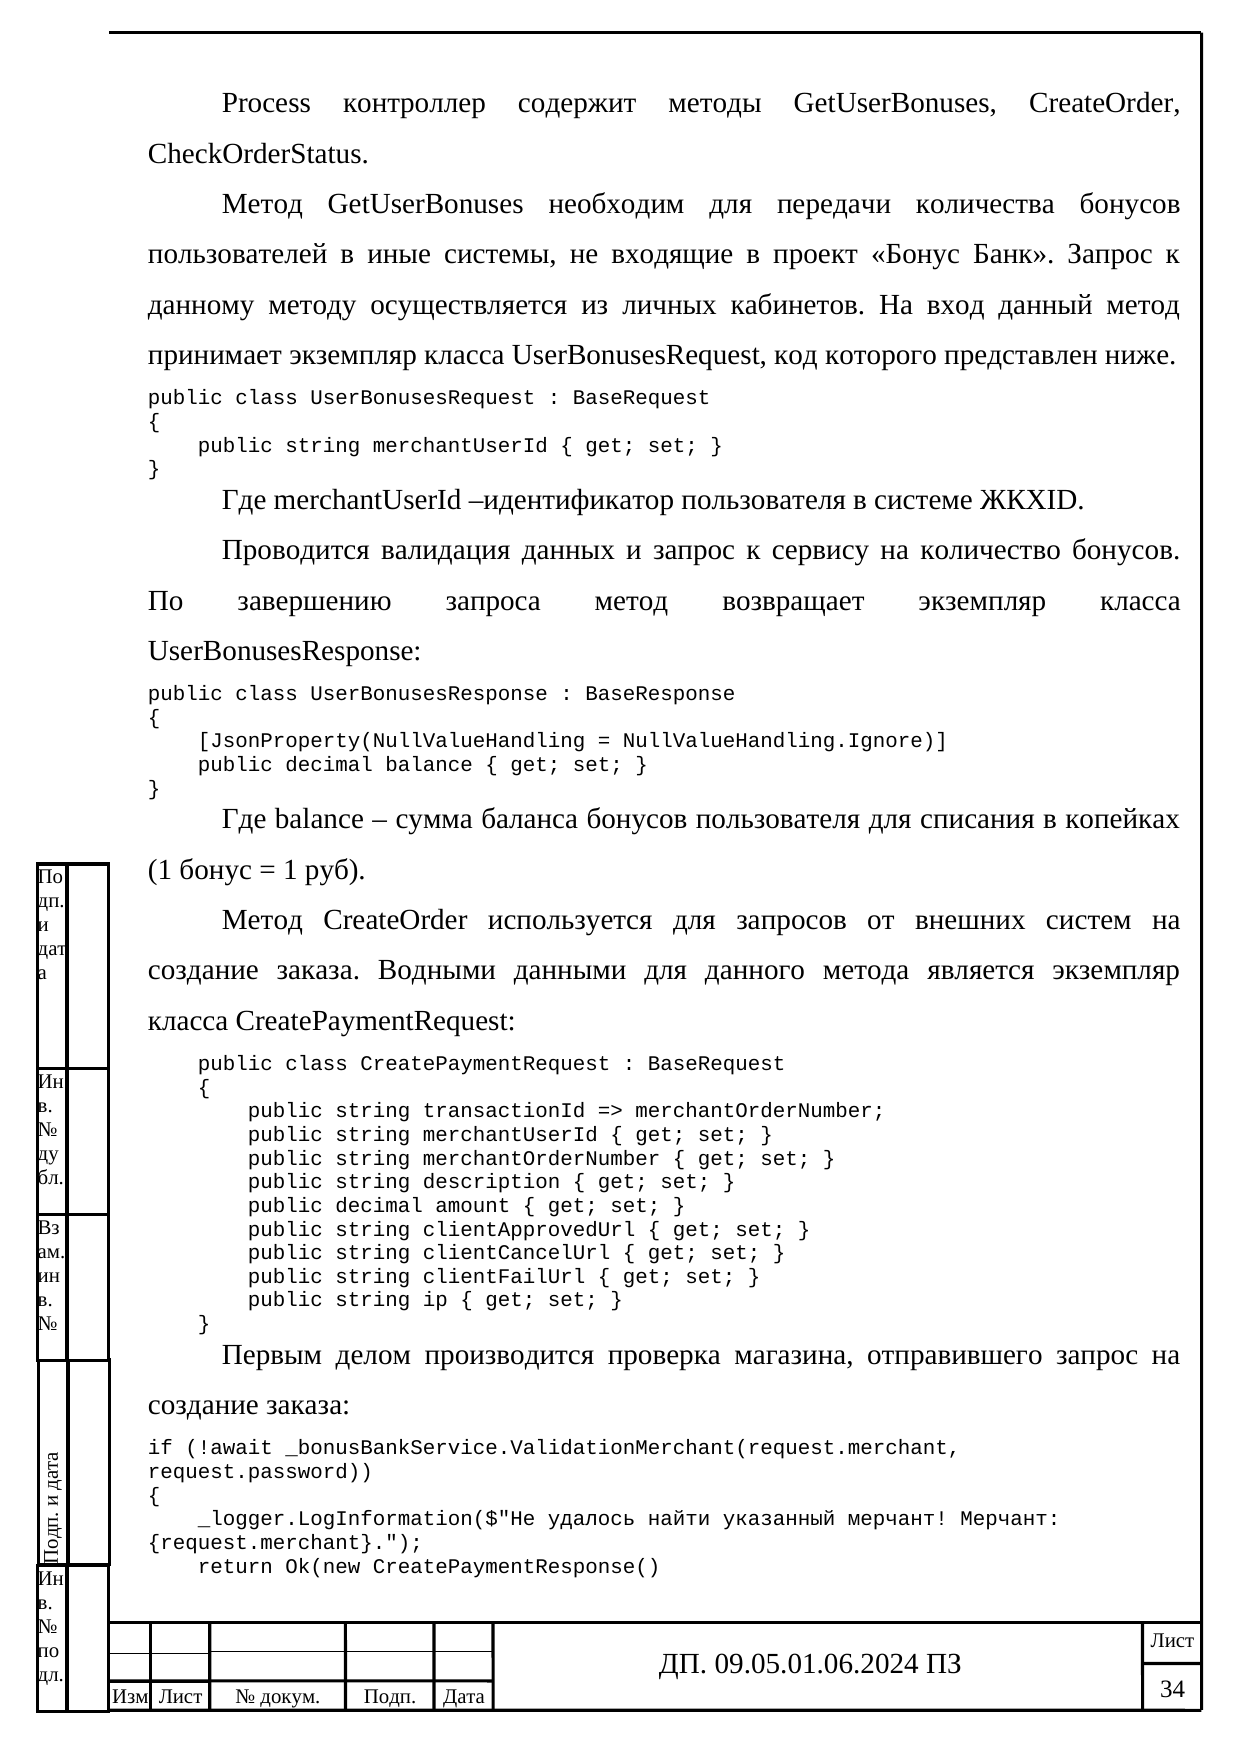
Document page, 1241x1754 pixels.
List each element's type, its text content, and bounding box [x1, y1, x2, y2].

text [JsonProperty(NullValueHandling = NullValueHandling.Ignore)] [148, 731, 1181, 754]
text public string ip { get; set; } [148, 1289, 1181, 1313]
text Где merchantUserId –идентификатор пользователя в системе ЖКХID. [148, 482, 1181, 516]
text Process контроллер содержит методы GetUserBonuses, CreateOrder, CheckOrderStatus. [148, 86, 1181, 169]
text public decimal amount { get; set; } [148, 1195, 1181, 1218]
text public string clientFailUrl { get; set; } [148, 1266, 1181, 1289]
text Где balance – сумма баланса бонусов пользователя для списания в копейках (1 бонус = 1 руб). [148, 801, 1181, 885]
text public class UserBonusesRequest : BaseRequest [148, 387, 1181, 411]
text _logger.LogInformation($"Не удалось найти указанный мерчант! Мерчант: {request.merchant}."); [148, 1508, 1181, 1556]
text return Ok(new CreatePaymentResponse() [148, 1556, 1181, 1579]
text public string clientApprovedUrl { get; set; } [148, 1218, 1181, 1242]
text public class CreatePaymentRequest : BaseRequest [148, 1053, 1181, 1077]
text { [148, 707, 1181, 731]
text Метод CreateOrder используется для запросов от внешних систем на создание заказа. Водными данными для данного метода является экземпляр класса CreatePaymentRequest: [148, 902, 1181, 1036]
text public string description { get; set; } [148, 1171, 1181, 1195]
text { [148, 1077, 1181, 1100]
text public string merchantUserId { get; set; } [148, 435, 1181, 458]
text if (!await _bonusBankService.ValidationMerchant(request.merchant, request.password)) [148, 1437, 1181, 1485]
text public string transactionId => merchantOrderNumber; [148, 1100, 1181, 1124]
text } [148, 458, 1181, 482]
text public string clientCancelUrl { get; set; } [148, 1242, 1181, 1266]
text } [148, 1313, 1181, 1337]
text public class UserBonusesResponse : BaseResponse [148, 683, 1181, 707]
text { [148, 411, 1181, 435]
text Проводится валидация данных и запрос к сервису на количество бонусов. По завершению запроса метод возвращает экземпляр класса UserBonusesResponse: [148, 532, 1181, 666]
text Первым делом производится проверка магазина, отправившего запрос на создание заказа: [148, 1337, 1181, 1421]
text } [148, 778, 1181, 801]
text { [148, 1485, 1181, 1508]
text public string merchantOrderNumber { get; set; } [148, 1148, 1181, 1171]
text public decimal balance { get; set; } [148, 754, 1181, 778]
text Метод GetUserBonuses необходим для передачи количества бонусов пользователей в иные системы, не входящие в проект «Бонус Банк». Запрос к данному методу осуществляется из личных кабинетов. На вход данный метод принимает экземпляр класса UserBonusesRequest, код которого представлен ниже. [148, 186, 1181, 371]
text public string merchantUserId { get; set; } [148, 1124, 1181, 1148]
